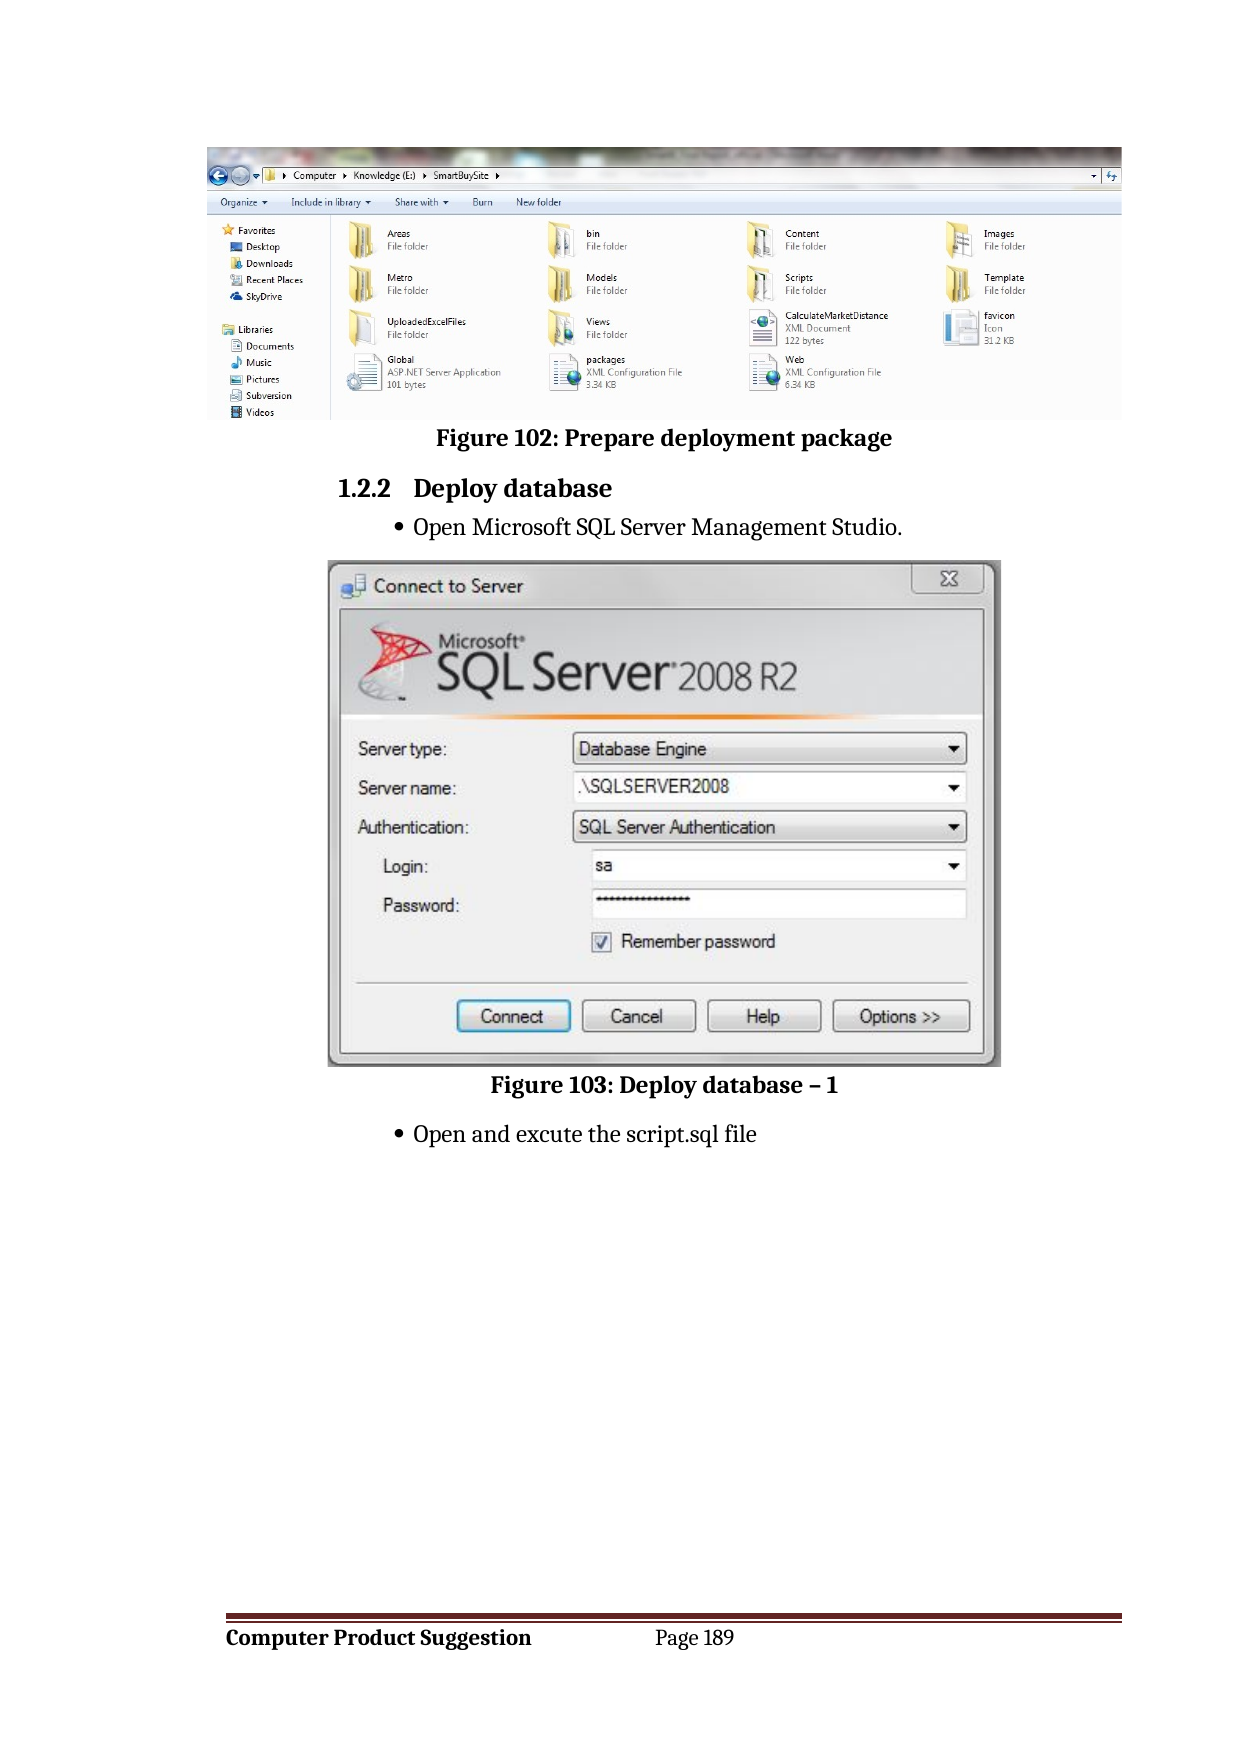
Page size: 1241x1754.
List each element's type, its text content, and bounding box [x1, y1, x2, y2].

subtitle Deploy database [338, 473, 1122, 504]
text Figure 103: Deploy database – 1 [207, 1071, 1122, 1099]
picture [207, 147, 1122, 420]
list Open and excute the script.sql file [394, 1120, 1122, 1149]
text Figure 102: Prepare deployment package [207, 423, 1122, 452]
list Open Microsoft SQL Server Management Studio. [394, 512, 1122, 541]
picture [327, 560, 1002, 1067]
